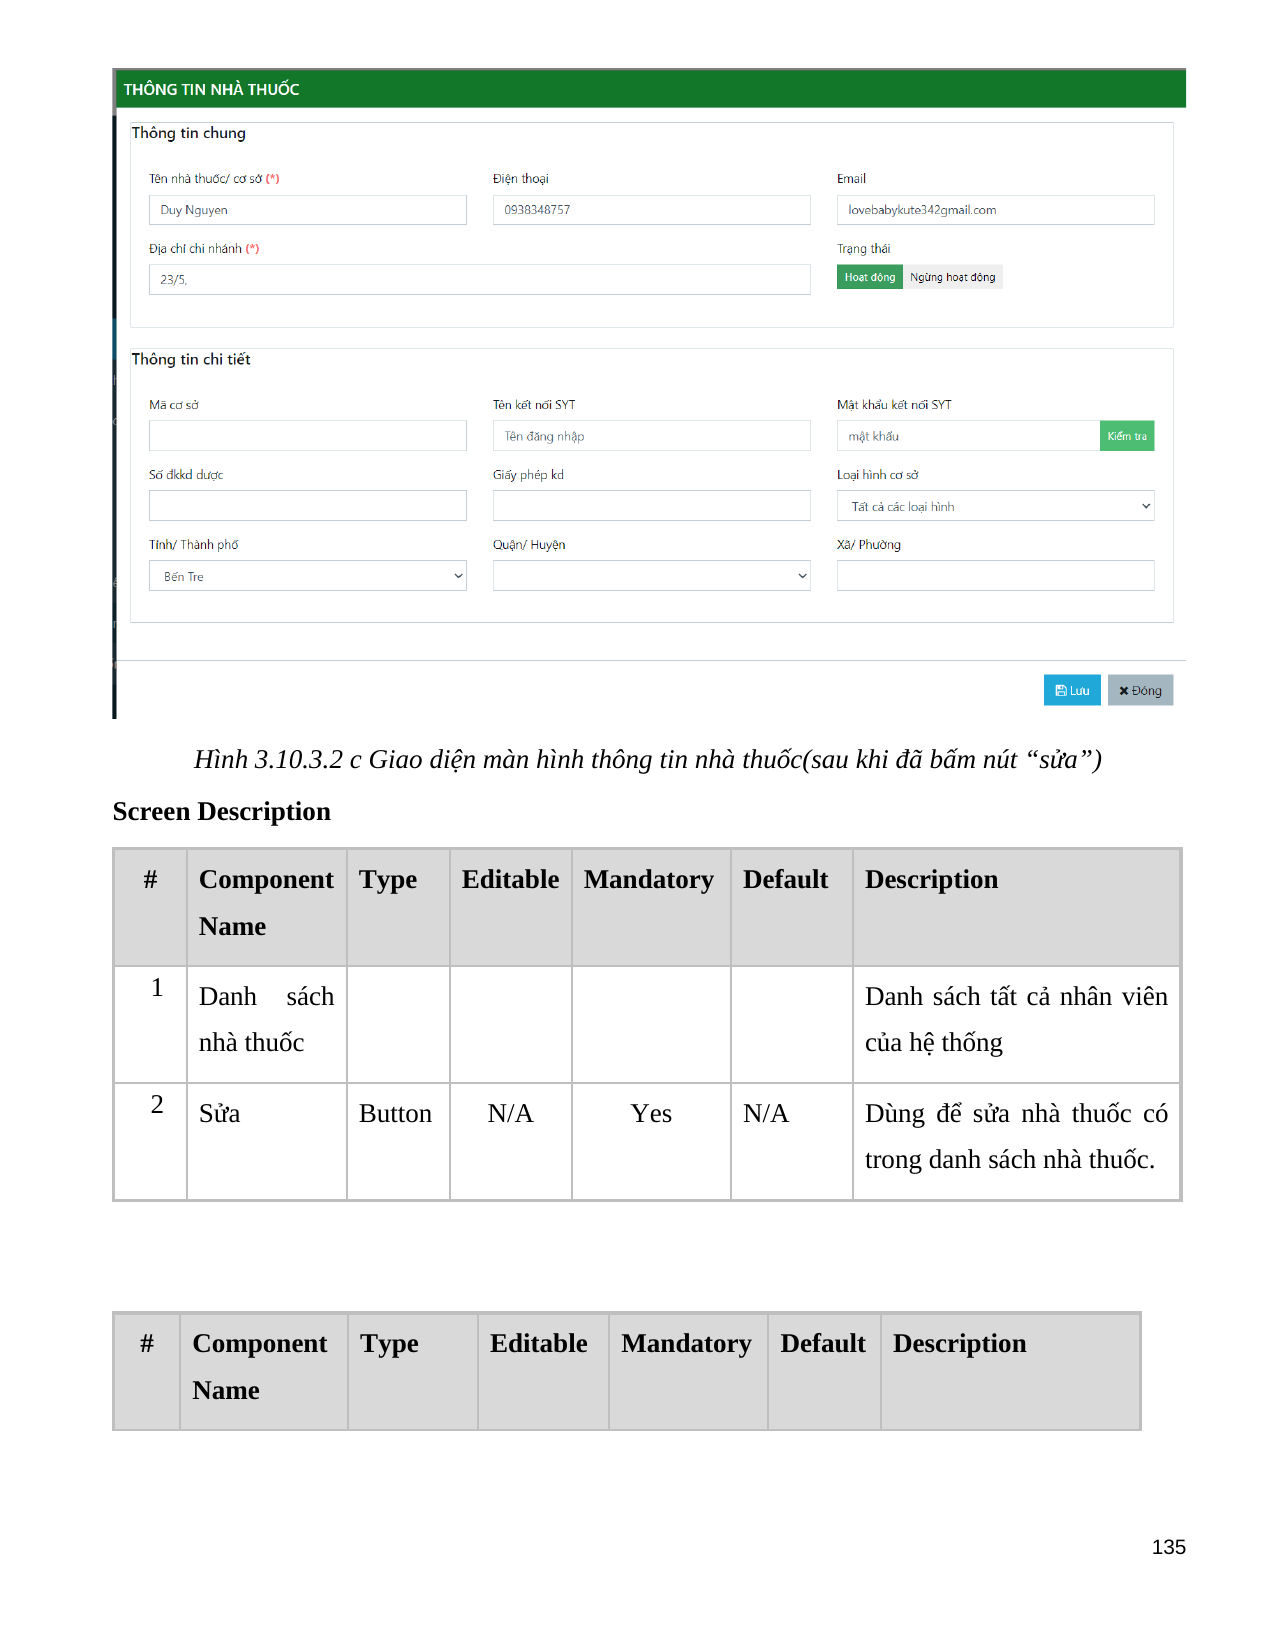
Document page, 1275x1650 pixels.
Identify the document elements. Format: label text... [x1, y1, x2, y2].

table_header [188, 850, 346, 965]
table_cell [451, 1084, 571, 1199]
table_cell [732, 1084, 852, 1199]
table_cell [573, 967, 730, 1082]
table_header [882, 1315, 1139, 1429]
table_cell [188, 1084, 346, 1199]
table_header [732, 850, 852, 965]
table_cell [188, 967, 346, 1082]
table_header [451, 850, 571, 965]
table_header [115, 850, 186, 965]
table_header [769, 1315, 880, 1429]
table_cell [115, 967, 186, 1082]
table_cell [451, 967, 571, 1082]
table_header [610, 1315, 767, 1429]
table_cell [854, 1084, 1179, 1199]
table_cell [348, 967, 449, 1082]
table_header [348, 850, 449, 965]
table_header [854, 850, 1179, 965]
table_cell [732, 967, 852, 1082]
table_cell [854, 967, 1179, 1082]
text Screen Description [112, 795, 1186, 826]
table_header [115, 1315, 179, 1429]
picture [112, 68, 1187, 719]
text Hình 3.10.3.2 c Giao diện màn hình thông tin nhà thuốc(sau khi đã bấm nút “sửa”) [112, 743, 1186, 774]
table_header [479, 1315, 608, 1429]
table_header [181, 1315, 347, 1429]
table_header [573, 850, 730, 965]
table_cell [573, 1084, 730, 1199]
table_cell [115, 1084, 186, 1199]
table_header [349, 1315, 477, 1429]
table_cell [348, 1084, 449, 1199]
